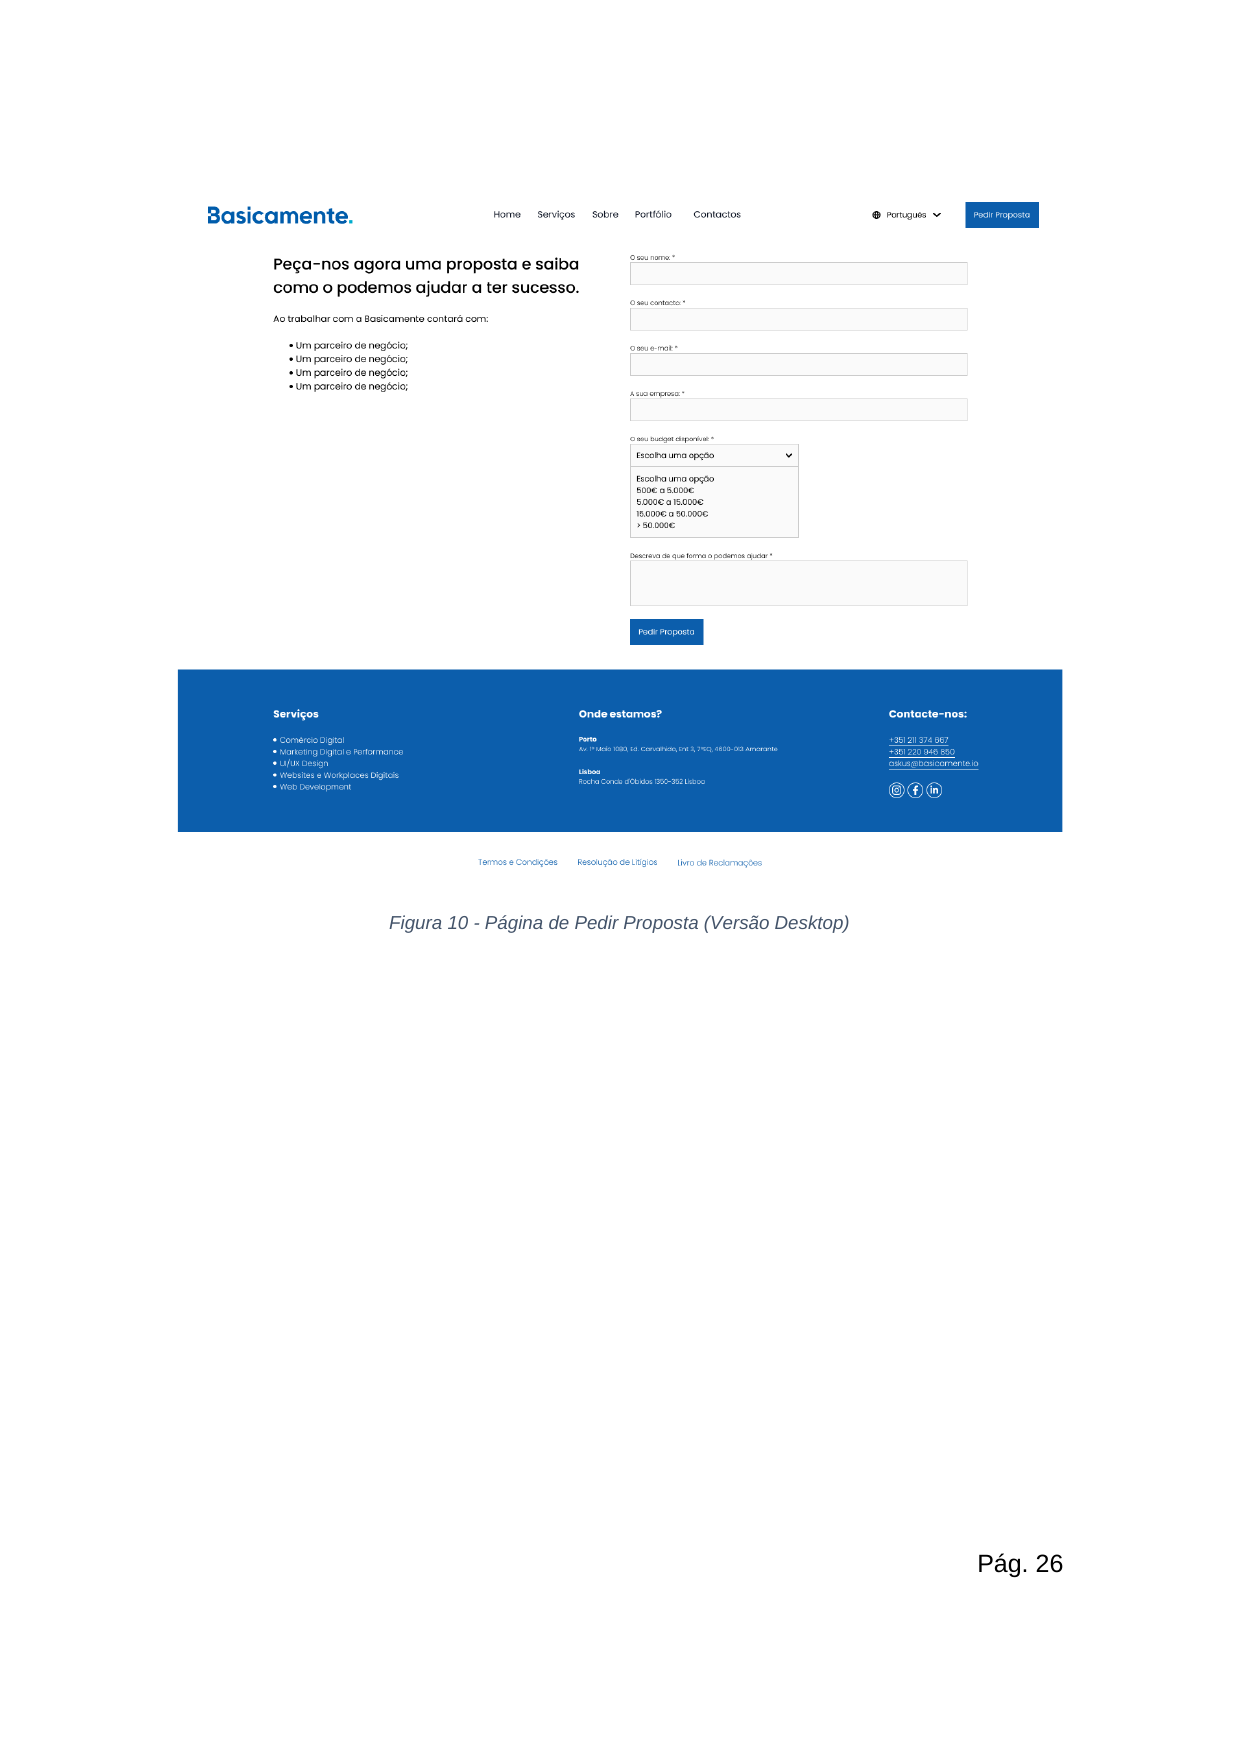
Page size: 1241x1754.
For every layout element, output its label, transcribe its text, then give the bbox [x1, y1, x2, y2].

picture [177, 177, 1063, 893]
